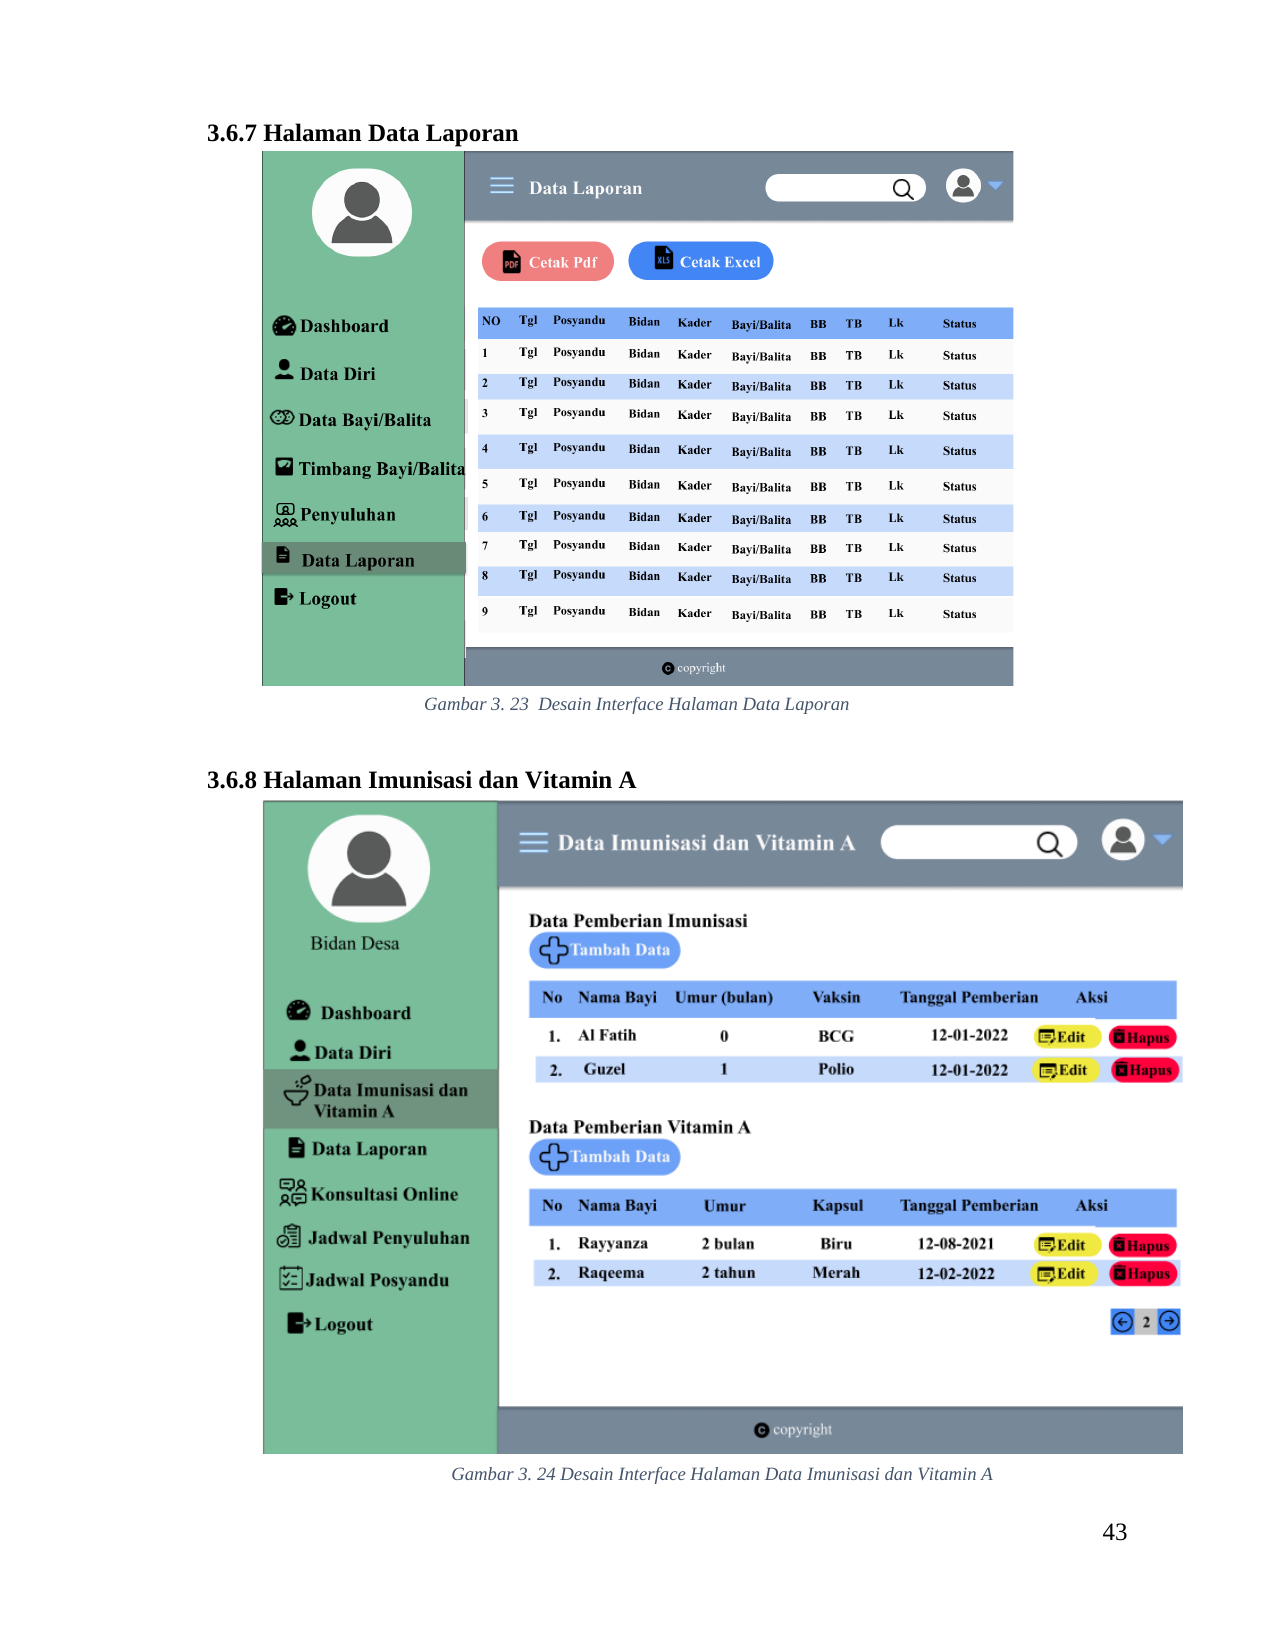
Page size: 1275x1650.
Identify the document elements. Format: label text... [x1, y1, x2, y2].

picture [261, 151, 1014, 686]
subtitle 3.6.8 Halaman Imunisasi dan Vitamin A [207, 765, 1127, 794]
subtitle 3.6.7 Halaman Data Laporan [207, 118, 1127, 147]
picture [262, 800, 1183, 1454]
